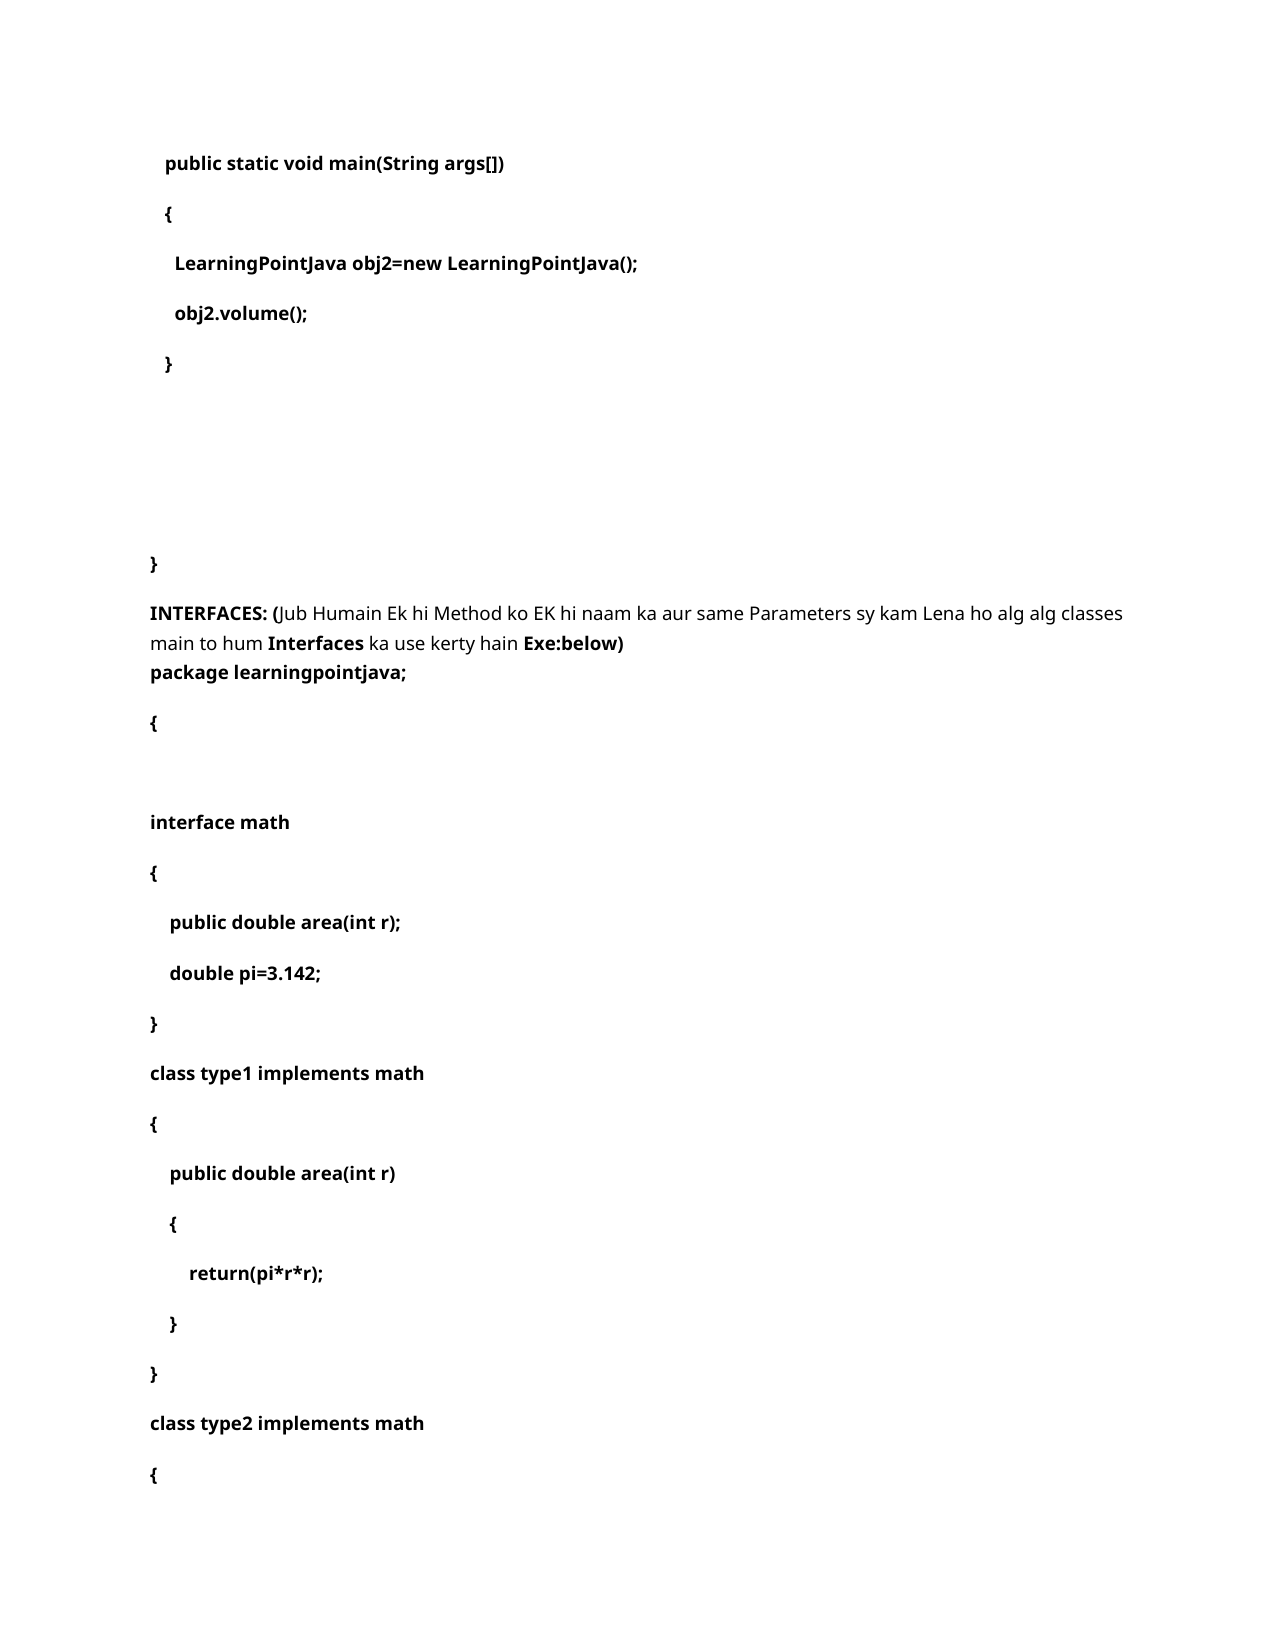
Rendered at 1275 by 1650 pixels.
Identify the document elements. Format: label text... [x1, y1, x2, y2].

text interface math [150, 809, 1125, 835]
text public double area(int r); [150, 910, 1125, 935]
text { [150, 709, 1125, 735]
text } [150, 1361, 1125, 1386]
text LearningPointJava obj2=new LearningPointJava(); [150, 250, 1125, 276]
text { [150, 859, 1125, 885]
text INTERFACES: (Jub Humain Ek hi Method ko EK hi naam ka aur same Parameters sy kam Lena ho alg alg classes main to hum Interfaces ka use kerty hain Exe:below) package learningpointjava; [150, 601, 1125, 685]
text double pi=3.142; [150, 960, 1125, 985]
text { [150, 200, 1125, 226]
text return(pi*r*r); [150, 1260, 1125, 1286]
text { [150, 1461, 1125, 1486]
text public static void main(String args[]) [150, 150, 1125, 176]
text class type1 implements math [150, 1060, 1125, 1086]
text public double area(int r) [150, 1160, 1125, 1186]
text } [150, 1311, 1125, 1336]
text { [150, 1110, 1125, 1136]
text { [150, 1210, 1125, 1236]
text class type2 implements math [150, 1411, 1125, 1436]
text } [150, 551, 1125, 576]
text } [150, 350, 1125, 376]
text } [150, 1010, 1125, 1035]
text obj2.volume(); [150, 300, 1125, 326]
